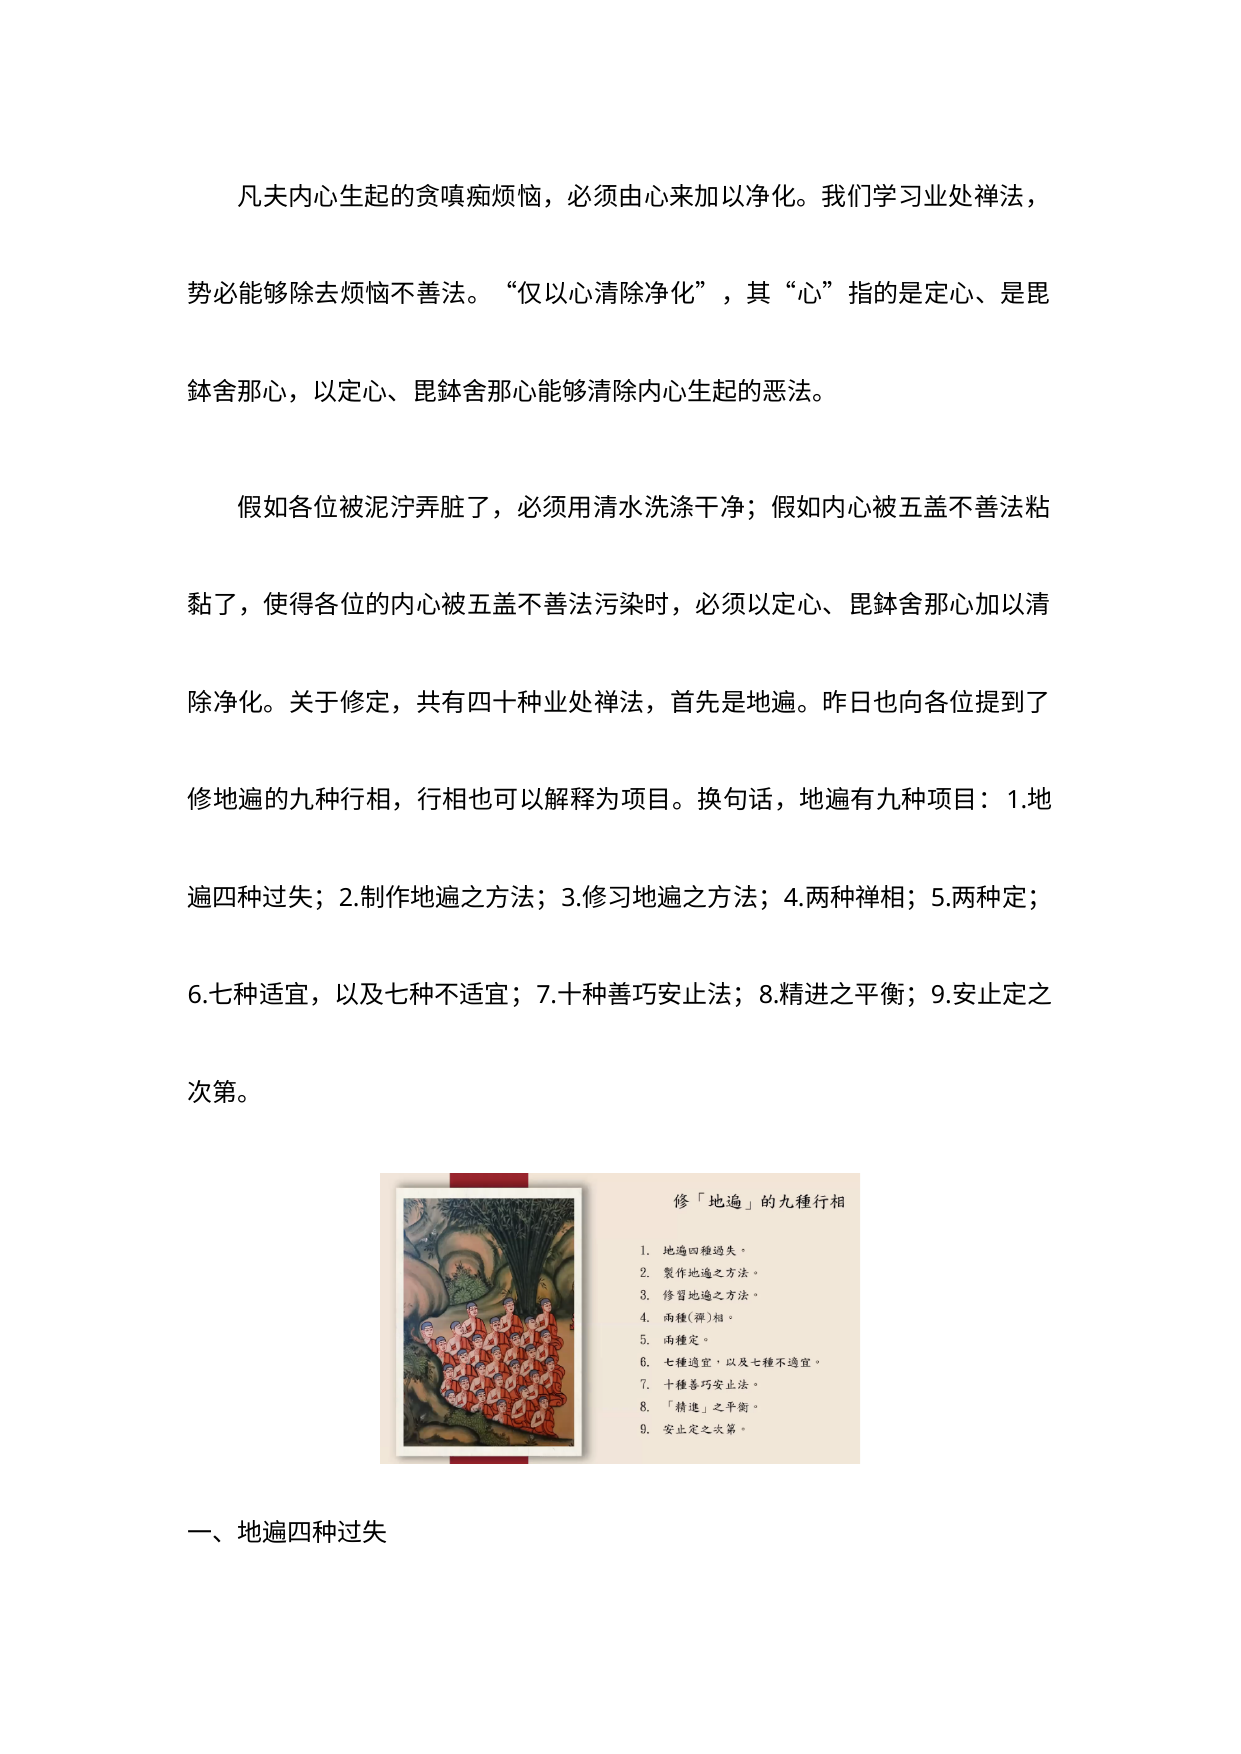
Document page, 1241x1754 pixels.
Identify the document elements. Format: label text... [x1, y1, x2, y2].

text 假如各位被泥泞弄脏了，必须用清水洗涤干净；假如内心被五盖不善法粘黏了，使得各位的内心被五盖不善法污染时，必须以定心、毘鉢舍那心加以清除净化。关于修定，共有四十种业处禅法，首先是地遍。昨日也向各位提到了修地遍的九种行相，行相也可以解释为项目。换句话，地遍有九种项目：1.地遍四种过失；2.制作地遍之方法；3.修习地遍之方法；4.两种禅相；5.两种定；6.七种适宜，以及七种不适宜；7.十种善巧安止法；8.精进之平衡；9.安止定之次第。 [187, 473, 1053, 1123]
text 一、地遍四种过失 [187, 1498, 1053, 1563]
text 凡夫内心生起的贪嗔痴烦恼，必须由心来加以净化。我们学习业处禅法，势必能够除去烦恼不善法。“仅以心清除净化”，其“心”指的是定心、是毘鉢舍那心，以定心、毘鉢舍那心能够清除内心生起的恶法。 [187, 162, 1053, 422]
picture [380, 1173, 861, 1464]
